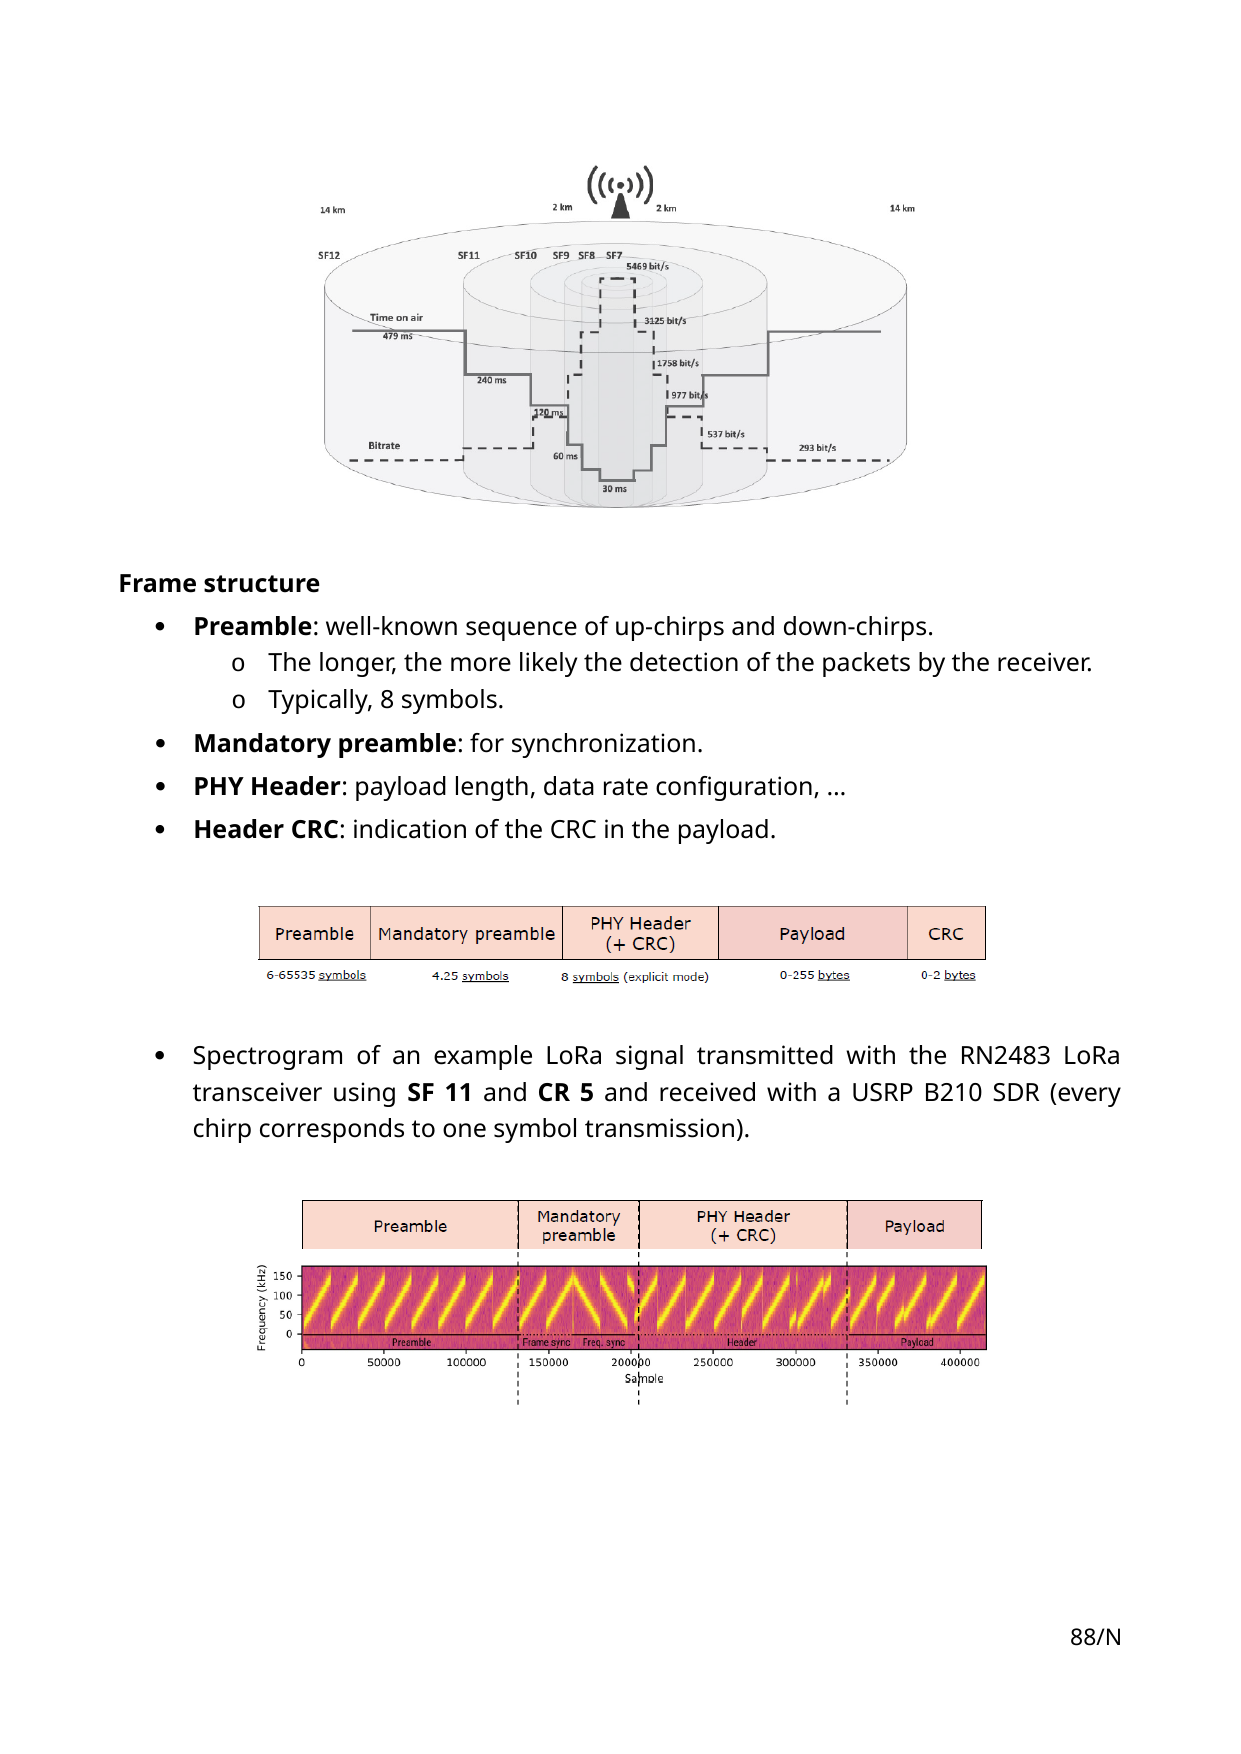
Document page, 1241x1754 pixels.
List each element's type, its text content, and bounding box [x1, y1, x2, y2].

list Typically, 8 symbols. [231, 682, 1122, 716]
list Header CRC: indication of the CRC in the payload. [156, 811, 1122, 845]
picture [241, 1184, 1000, 1408]
list PHY Header: payload length, data rate configuration, … [156, 768, 1122, 802]
picture [286, 147, 954, 527]
text Frame structure [118, 565, 1122, 599]
list The longer, the more likely the detection of the packets by the receiver. [231, 645, 1122, 679]
list Preamble: well-known sequence of up-chirps and down-chirps. [156, 608, 1122, 642]
list Mandatory preamble: for synchronization. [156, 725, 1122, 759]
list Spectrogram of an example LoRa signal transmitted with the RN2483 LoRa transceiver using SF 11 and CR 5 and received with a USRP B210 SDR (every chirp corresponds to one symbol transmission). [155, 1037, 1122, 1145]
picture [241, 884, 1000, 999]
